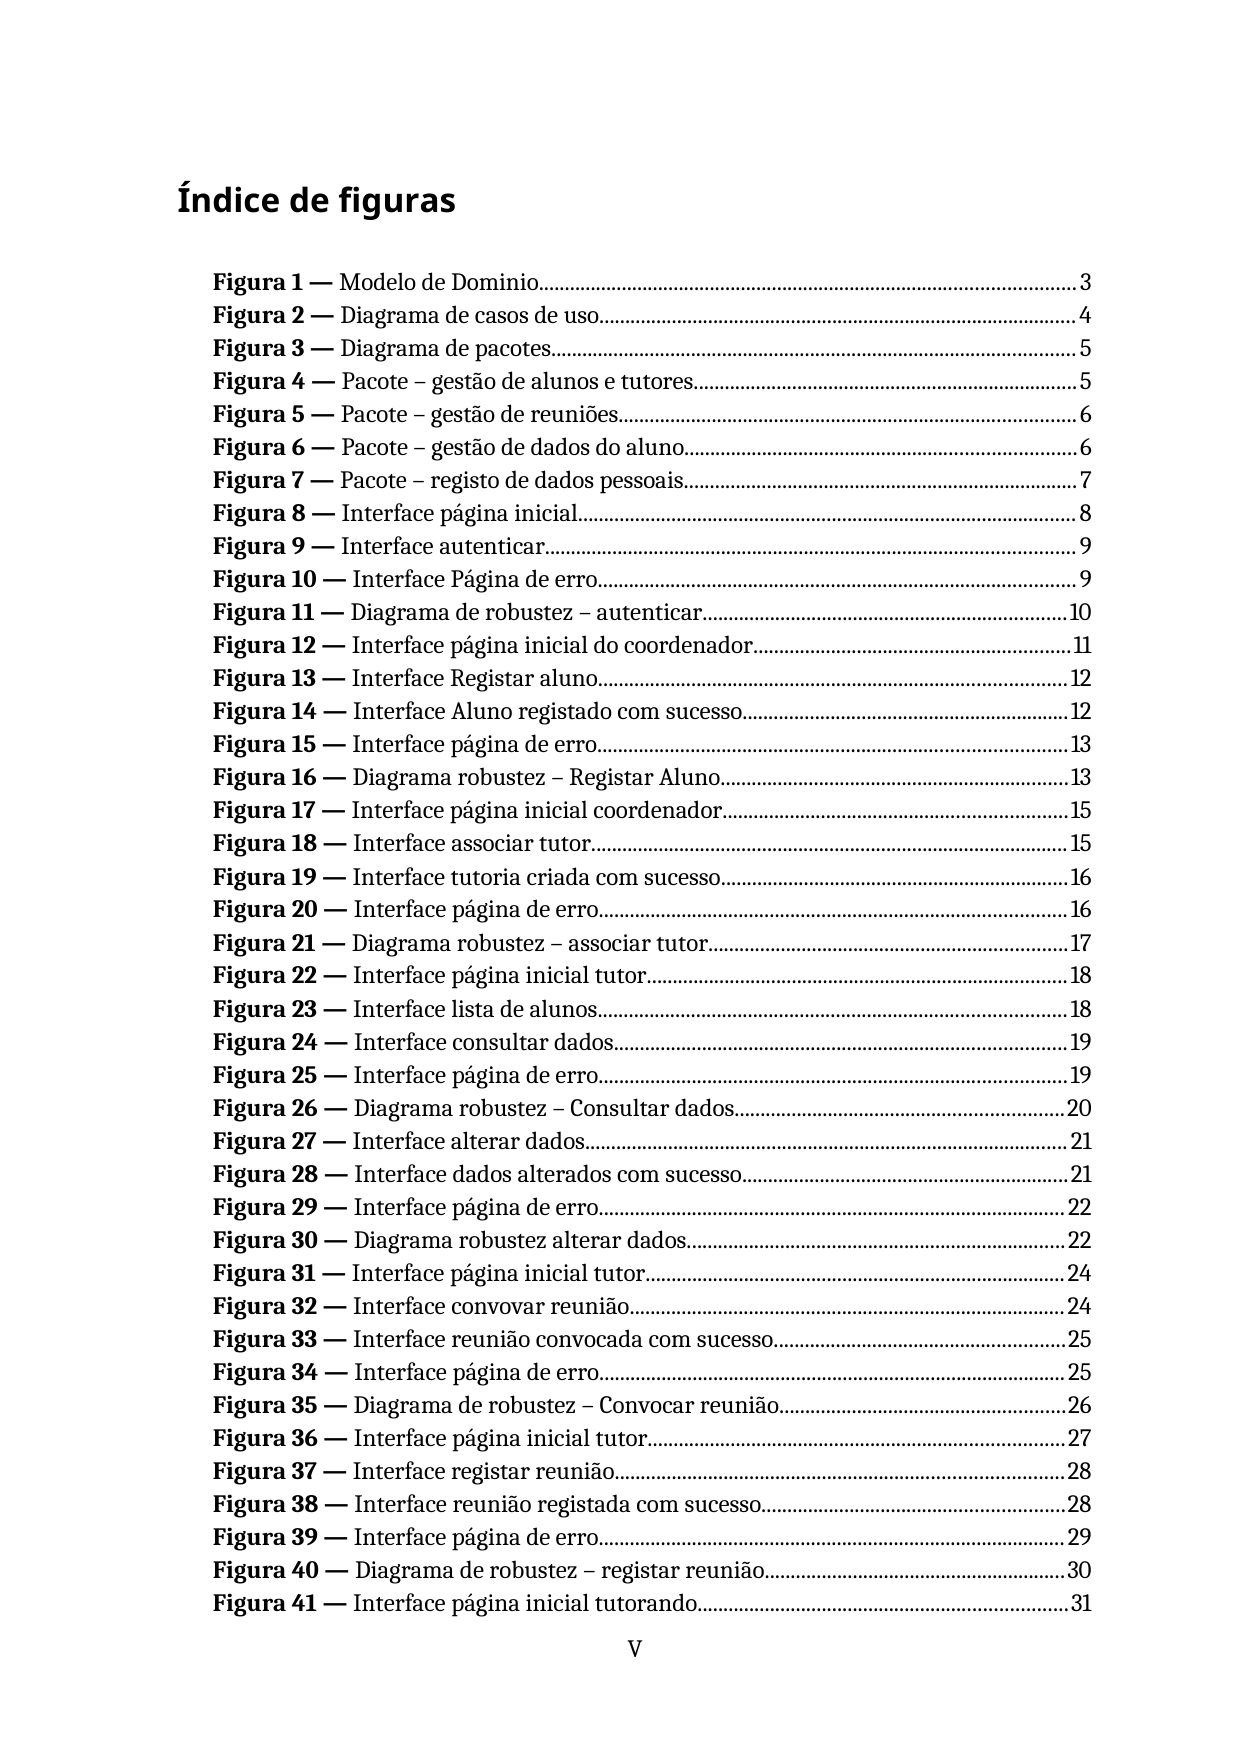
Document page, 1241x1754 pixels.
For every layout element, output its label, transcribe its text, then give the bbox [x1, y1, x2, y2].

text Figura 25 — Interface página de erro. 19 [177, 1061, 1092, 1089]
text Figura 15 — Interface página de erro. 13 [177, 730, 1092, 759]
text Figura 2 — Diagrama de casos de uso. 4 [177, 301, 1092, 330]
text Figura 4 — Pacote – gestão de alunos e tutores. 5 [177, 367, 1092, 396]
text Índice de figuras [177, 177, 1092, 223]
text Figura 8 — Interface página inicial. 8 [177, 499, 1092, 528]
text Figura 1 — Modelo de Dominio. 3 [177, 268, 1092, 297]
text Figura 22 — Interface página inicial tutor. 18 [177, 961, 1092, 990]
text Figura 29 — Interface página de erro. 22 [177, 1193, 1092, 1221]
text Figura 27 — Interface alterar dados. 21 [177, 1127, 1092, 1155]
text Figura 19 — Interface tutoria criada com sucesso. 16 [177, 862, 1092, 891]
text Figura 20 — Interface página de erro. 16 [177, 895, 1092, 924]
text Figura 34 — Interface página de erro. 25 [177, 1358, 1092, 1386]
text Figura 7 — Pacote – registo de dados pessoais. 7 [177, 466, 1092, 495]
text Figura 10 — Interface Página de erro. 9 [177, 565, 1092, 594]
text Figura 24 — Interface consultar dados. 19 [177, 1027, 1092, 1056]
text Figura 40 — Diagrama de robustez – registar reunião. 30 [177, 1556, 1092, 1584]
text Figura 16 — Diagrama robustez – Registar Aluno. 13 [177, 763, 1092, 792]
text Figura 30 — Diagrama robustez alterar dados. 22 [177, 1226, 1092, 1254]
text Figura 3 — Diagrama de pacotes. 5 [177, 334, 1092, 363]
text Figura 32 — Interface convovar reunião. 24 [177, 1292, 1092, 1320]
text Figura 28 — Interface dados alterados com sucesso. 21 [177, 1159, 1092, 1188]
text Figura 36 — Interface página inicial tutor. 27 [177, 1424, 1092, 1452]
text Figura 17 — Interface página inicial coordenador. 15 [177, 796, 1092, 825]
text Figura 14 — Interface Aluno registado com sucesso. 12 [177, 697, 1092, 726]
text Figura 6 — Pacote – gestão de dados do aluno. 6 [177, 433, 1092, 462]
text Figura 33 — Interface reunião convocada com sucesso. 25 [177, 1325, 1092, 1353]
text Figura 12 — Interface página inicial do coordenador. 11 [177, 631, 1092, 660]
text Figura 37 — Interface registar reunião. 28 [177, 1457, 1092, 1486]
text Figura 13 — Interface Registar aluno. 12 [177, 664, 1092, 693]
text Figura 23 — Interface lista de alunos. 18 [177, 994, 1092, 1023]
text Figura 21 — Diagrama robustez – associar tutor. 17 [177, 928, 1092, 957]
text Figura 9 — Interface autenticar. 9 [177, 532, 1092, 561]
text Figura 38 — Interface reunião registada com sucesso. 28 [177, 1490, 1092, 1518]
text Figura 18 — Interface associar tutor. 15 [177, 829, 1092, 858]
text Figura 39 — Interface página de erro. 29 [177, 1523, 1092, 1552]
text Figura 26 — Diagrama robustez – Consultar dados. 20 [177, 1093, 1092, 1122]
text Figura 11 — Diagrama de robustez – autenticar. 10 [177, 598, 1092, 627]
text Figura 5 — Pacote – gestão de reuniões. 6 [177, 400, 1092, 429]
text Figura 35 — Diagrama de robustez – Convocar reunião. 26 [177, 1391, 1092, 1419]
text Figura 41 — Interface página inicial tutorando. 31 [177, 1589, 1092, 1618]
text Figura 31 — Interface página inicial tutor. 24 [177, 1259, 1092, 1287]
